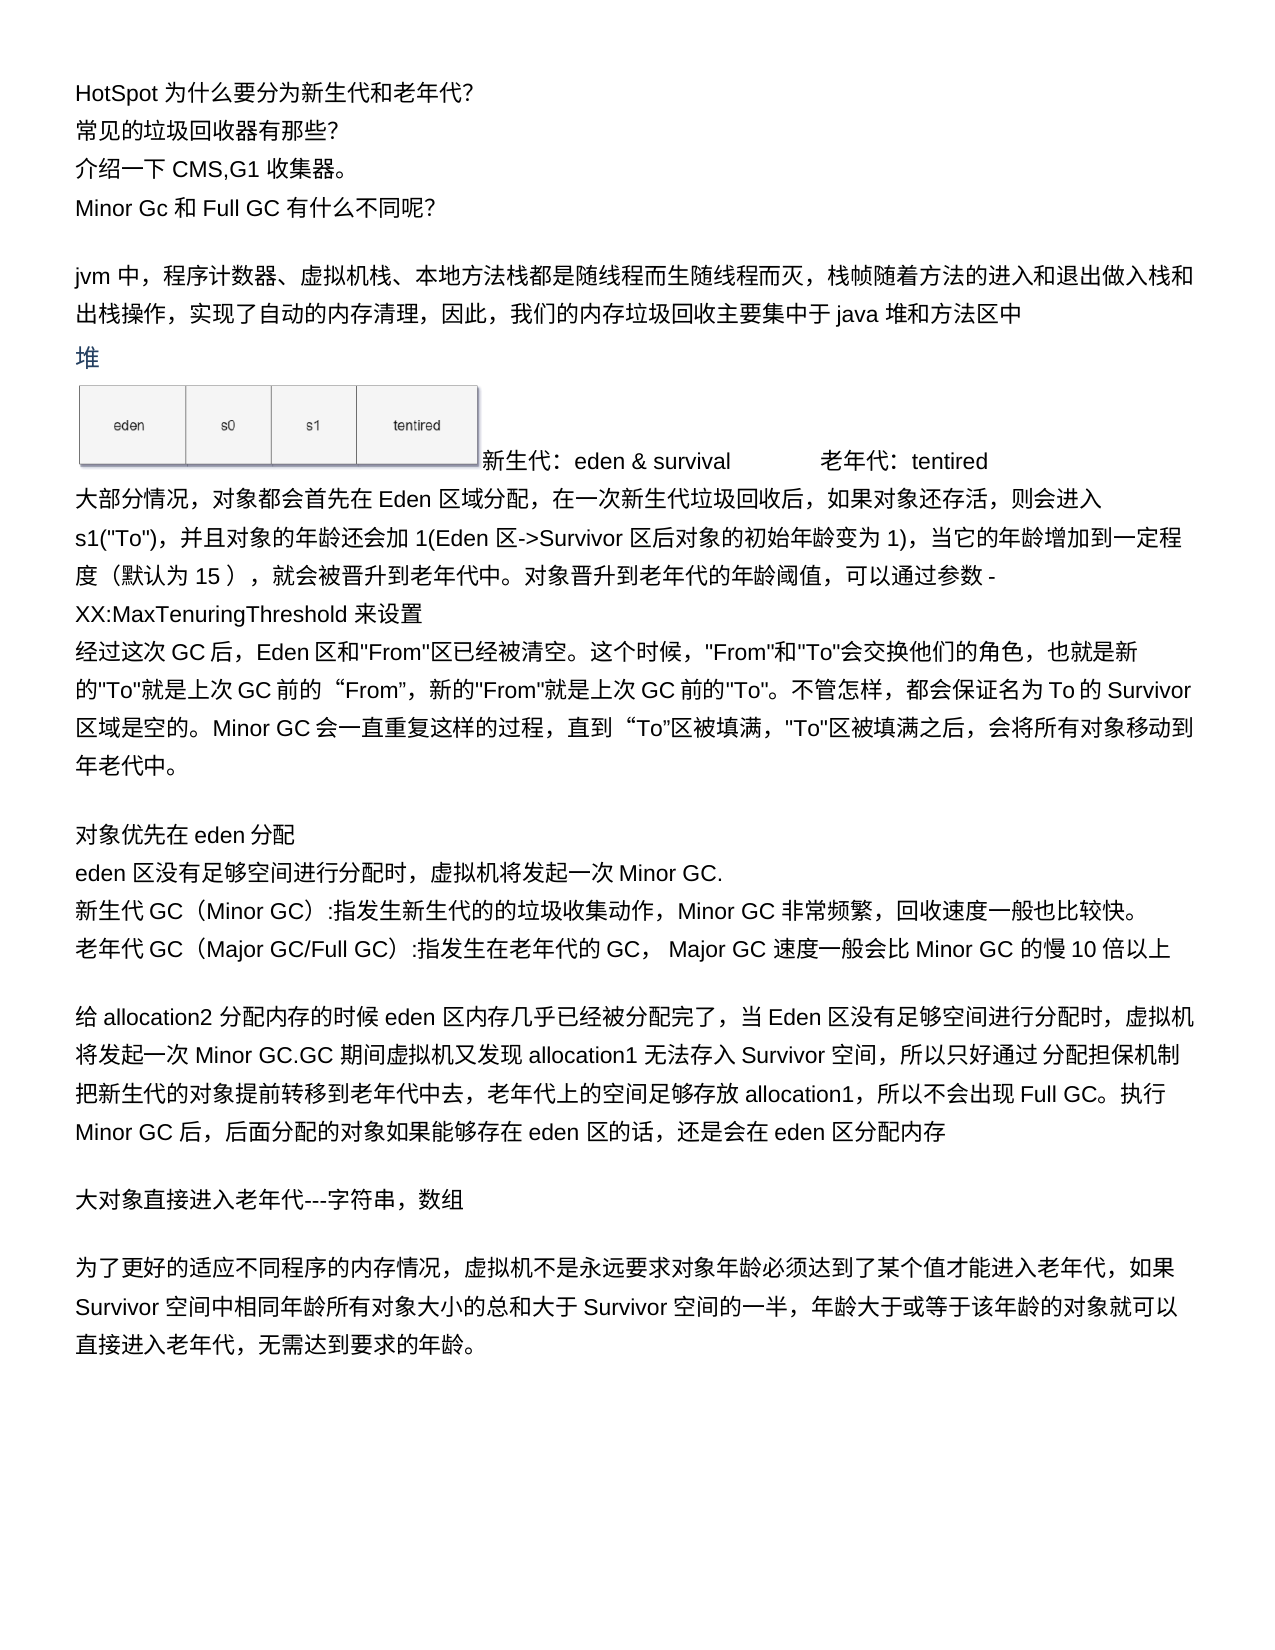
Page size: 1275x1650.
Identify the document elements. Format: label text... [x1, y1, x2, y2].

text 介绍一下 CMS,G1 收集器。 [75, 151, 1200, 184]
text Minor Gc 和 Full GC 有什么不同呢？ [75, 189, 1200, 223]
text 新生代 GC（Minor GC）:指发生新生代的的垃圾收集动作，Minor GC 非常频繁，回收速度一般也比较快。 [75, 893, 1200, 926]
text HotSpot 为什么要分为新生代和老年代？ [75, 75, 1200, 108]
text eden 区没有足够空间进行分配时，虚拟机将发起一次 Minor GC. [75, 855, 1200, 888]
text 经过这次GC后，Eden区和"From"区已经被清空。这个时候，"From"和"To"会交换他们的角色，也就是新的"To"就是上次GC前的“From”，新的"From"就是上次GC前的"To"。不管怎样，都会保证名为To的Survivor区域是空的。Minor GC会一直重复这样的过程，直到“To”区被填满，"To"区被填满之后，会将所有对象移动到年老代中。 [75, 634, 1200, 781]
text 大对象直接进入老年代---字符串，数组 [75, 1182, 1200, 1215]
text 新生代：eden & survival 老年代：tentired [75, 380, 1200, 476]
text 大部分情况，对象都会首先在 Eden 区域分配，在一次新生代垃圾回收后，如果对象还存活，则会进入 s1("To")，并且对象的年龄还会加 1(Eden 区->Survivor 区后对象的初始年龄变为 1)，当它的年龄增加到一定程度（默认为 15 ），就会被晋升到老年代中。对象晋升到老年代的年龄阈值，可以通过参数 -XX:MaxTenuringThreshold 来设置 [75, 481, 1200, 629]
subtitle 堆 [75, 338, 1200, 374]
text 老年代 GC（Major GC/Full GC）:指发生在老年代的 GC， Major GC 速度一般会比 Minor GC 的慢 10 倍以上 [75, 931, 1200, 964]
text 给 allocation2 分配内存的时候 eden 区内存几乎已经被分配完了，当 Eden 区没有足够空间进行分配时，虚拟机将发起一次 Minor GC.GC 期间虚拟机又发现 allocation1 无法存入 Survivor 空间，所以只好通过 分配担保机制 把新生代的对象提前转移到老年代中去，老年代上的空间足够存放 allocation1，所以不会出现 Full GC。执行 Minor GC 后，后面分配的对象如果能够存在 eden 区的话，还是会在 eden 区分配内存 [75, 999, 1200, 1147]
text jvm 中，程序计数器、虚拟机栈、本地方法栈都是随线程而生随线程而灭，栈帧随着方法的进入和退出做入栈和出栈操作，实现了自动的内存清理，因此，我们的内存垃圾回收主要集中于 java 堆和方法区中 [75, 258, 1200, 329]
text 常见的垃圾回收器有那些？ [75, 113, 1200, 146]
text 对象优先在eden分配 [75, 817, 1200, 850]
text 为了更好的适应不同程序的内存情况，虚拟机不是永远要求对象年龄必须达到了某个值才能进入老年代，如果 Survivor 空间中相同年龄所有对象大小的总和大于 Survivor 空间的一半，年龄大于或等于该年龄的对象就可以直接进入老年代，无需达到要求的年龄。 [75, 1250, 1200, 1360]
